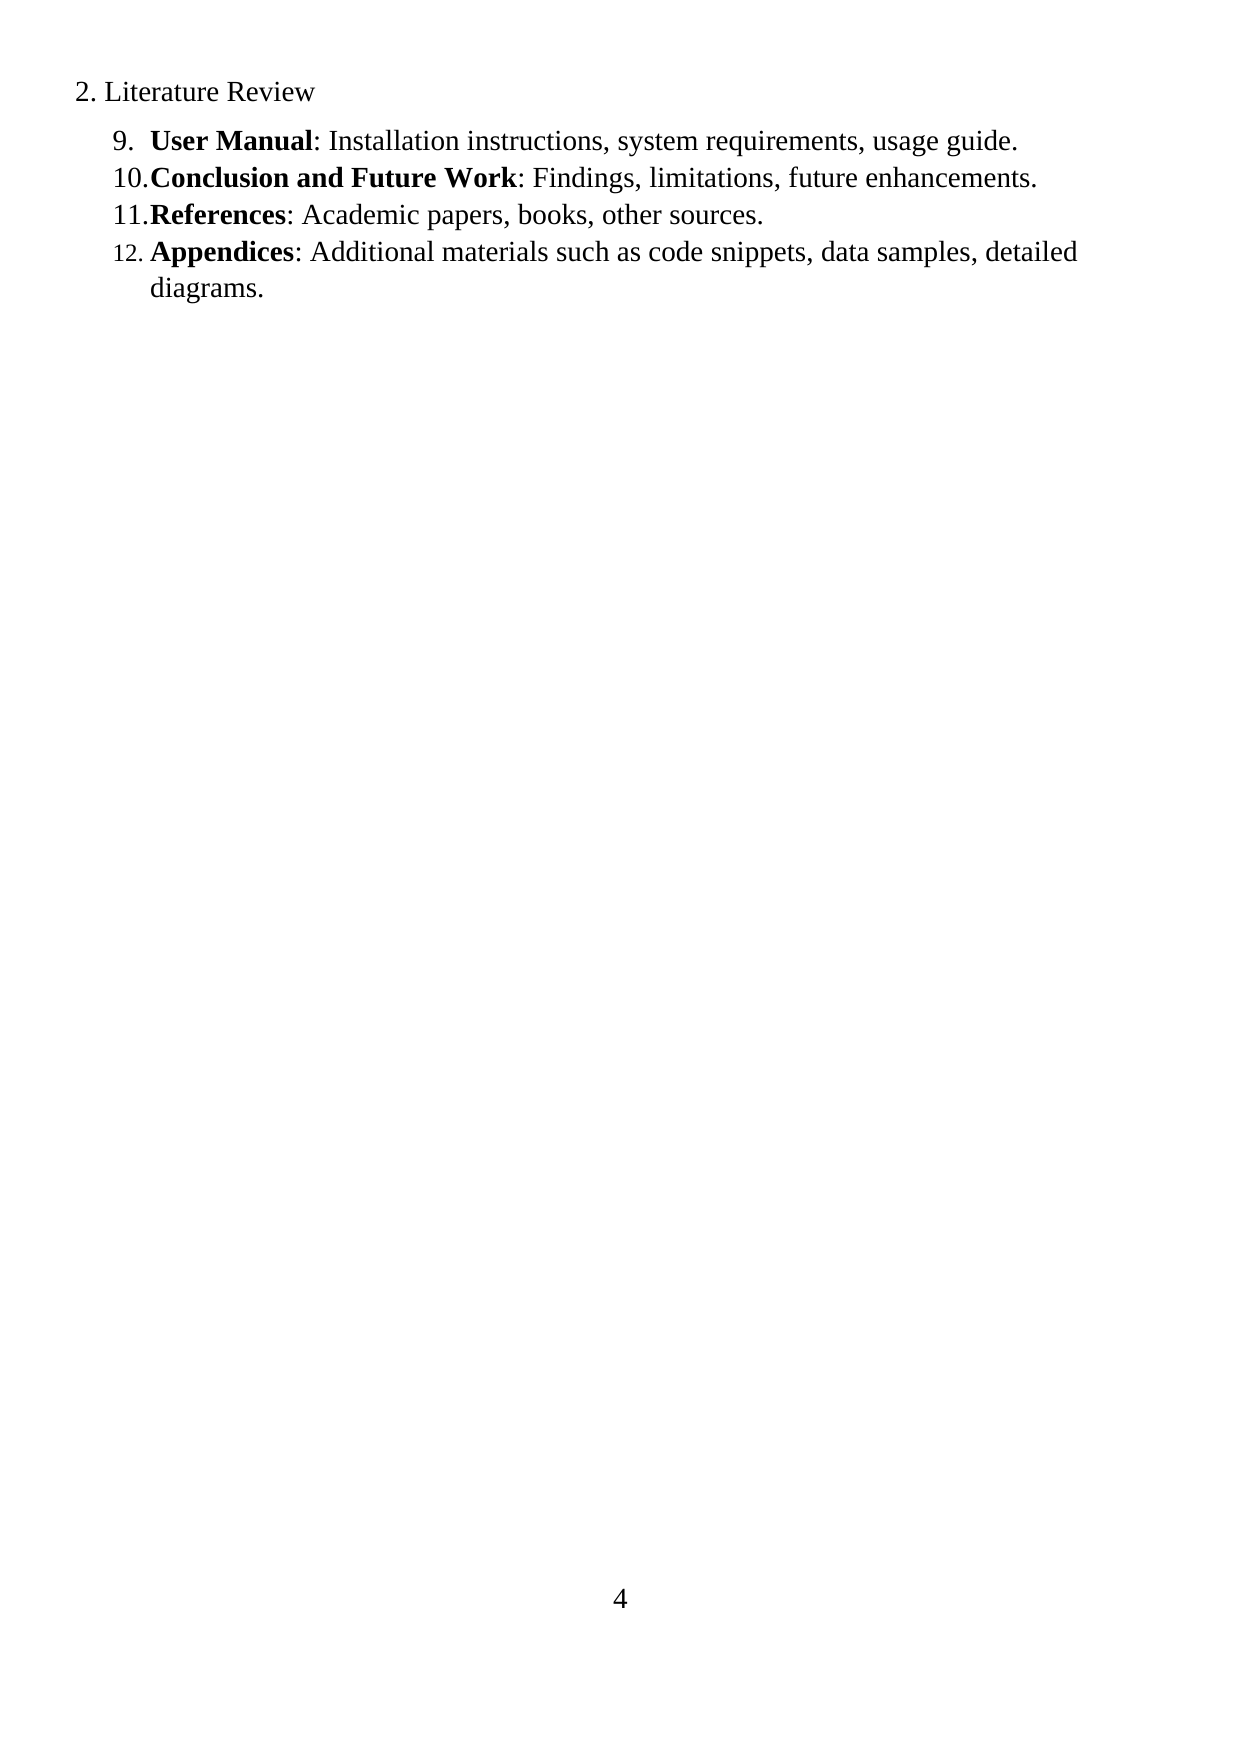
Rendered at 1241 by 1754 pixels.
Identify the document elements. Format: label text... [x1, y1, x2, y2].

list References: Academic papers, books, other sources. [112, 197, 1165, 230]
list Conclusion and Future Work: Findings, limitations, future enhancements. [112, 160, 1165, 193]
list Appendices: Additional materials such as code snippets, data samples, detailed diagrams. [112, 234, 1165, 304]
list User Manual: Installation instructions, system requirements, usage guide. [112, 123, 1165, 157]
